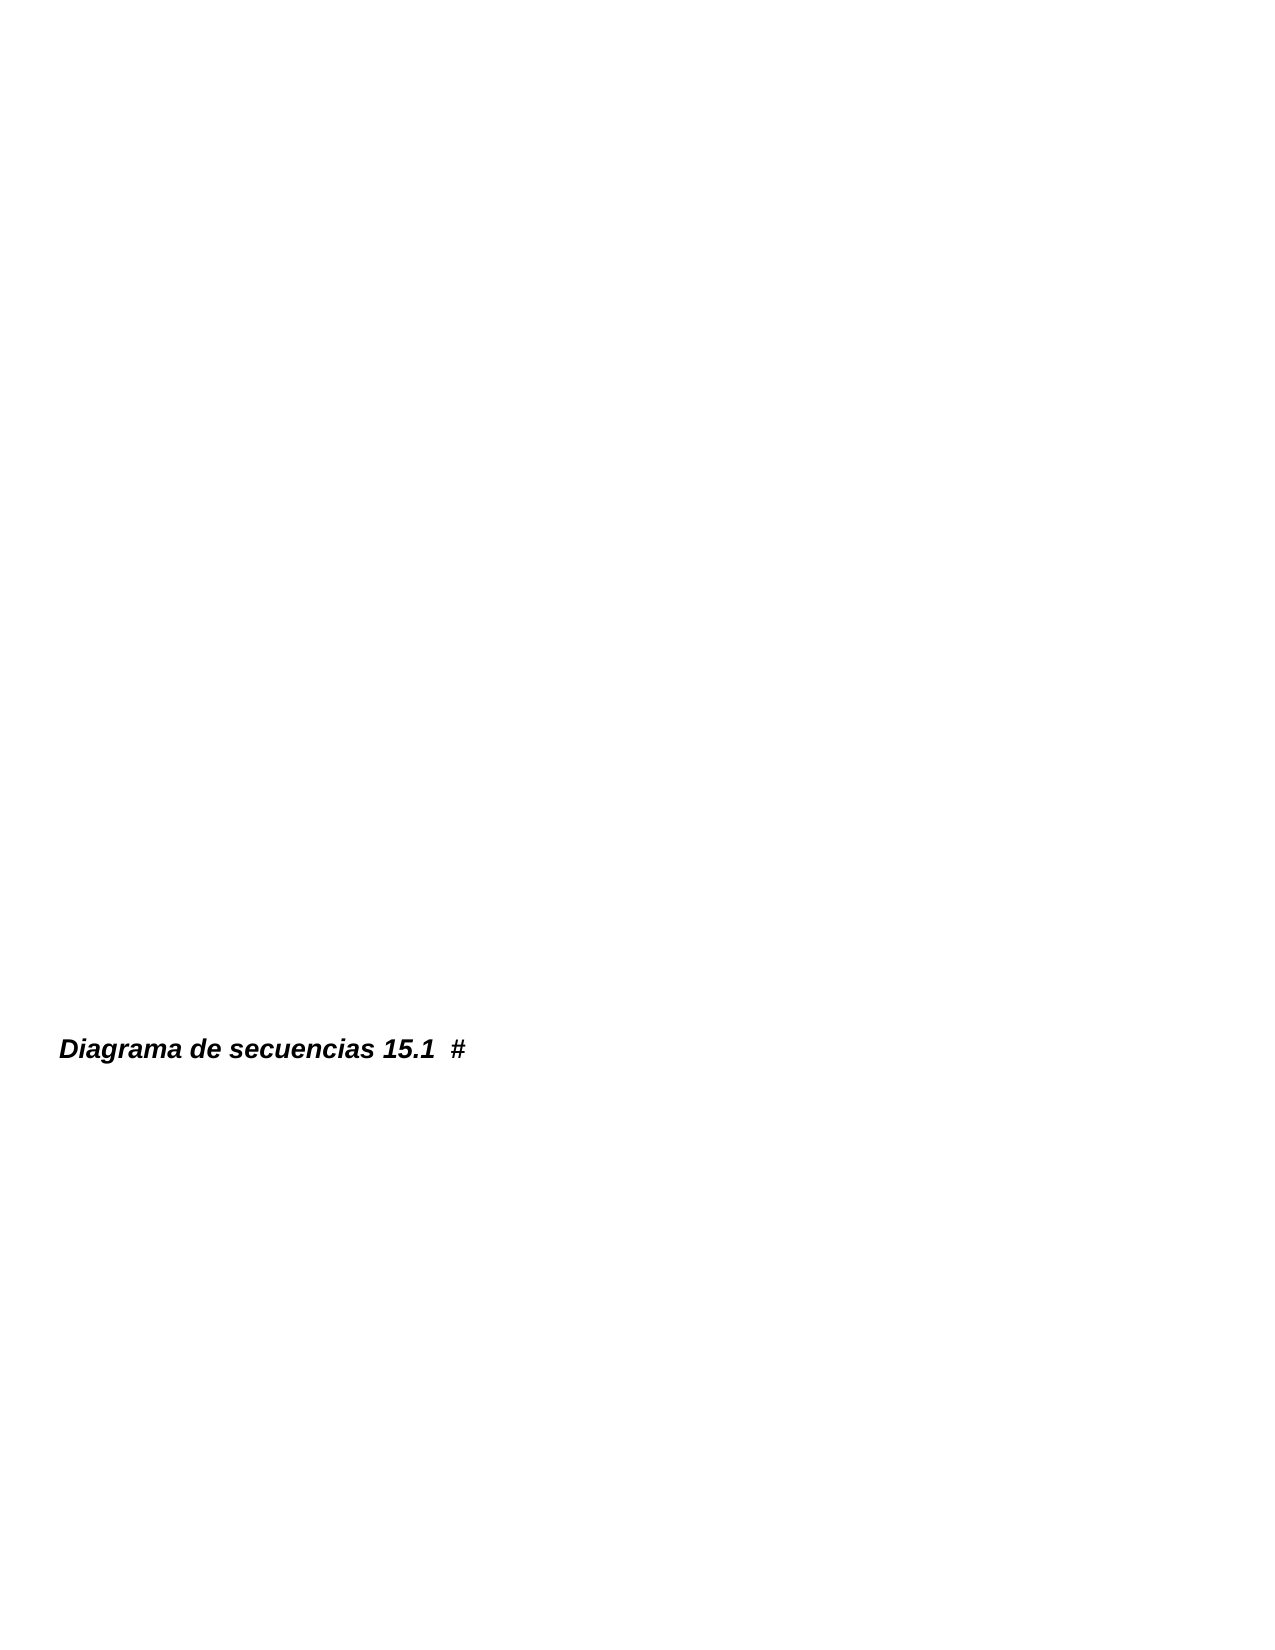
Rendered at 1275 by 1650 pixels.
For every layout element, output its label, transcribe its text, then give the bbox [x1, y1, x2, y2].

text Diagrama de secuencias 15.1 # [59, 1033, 1260, 1064]
